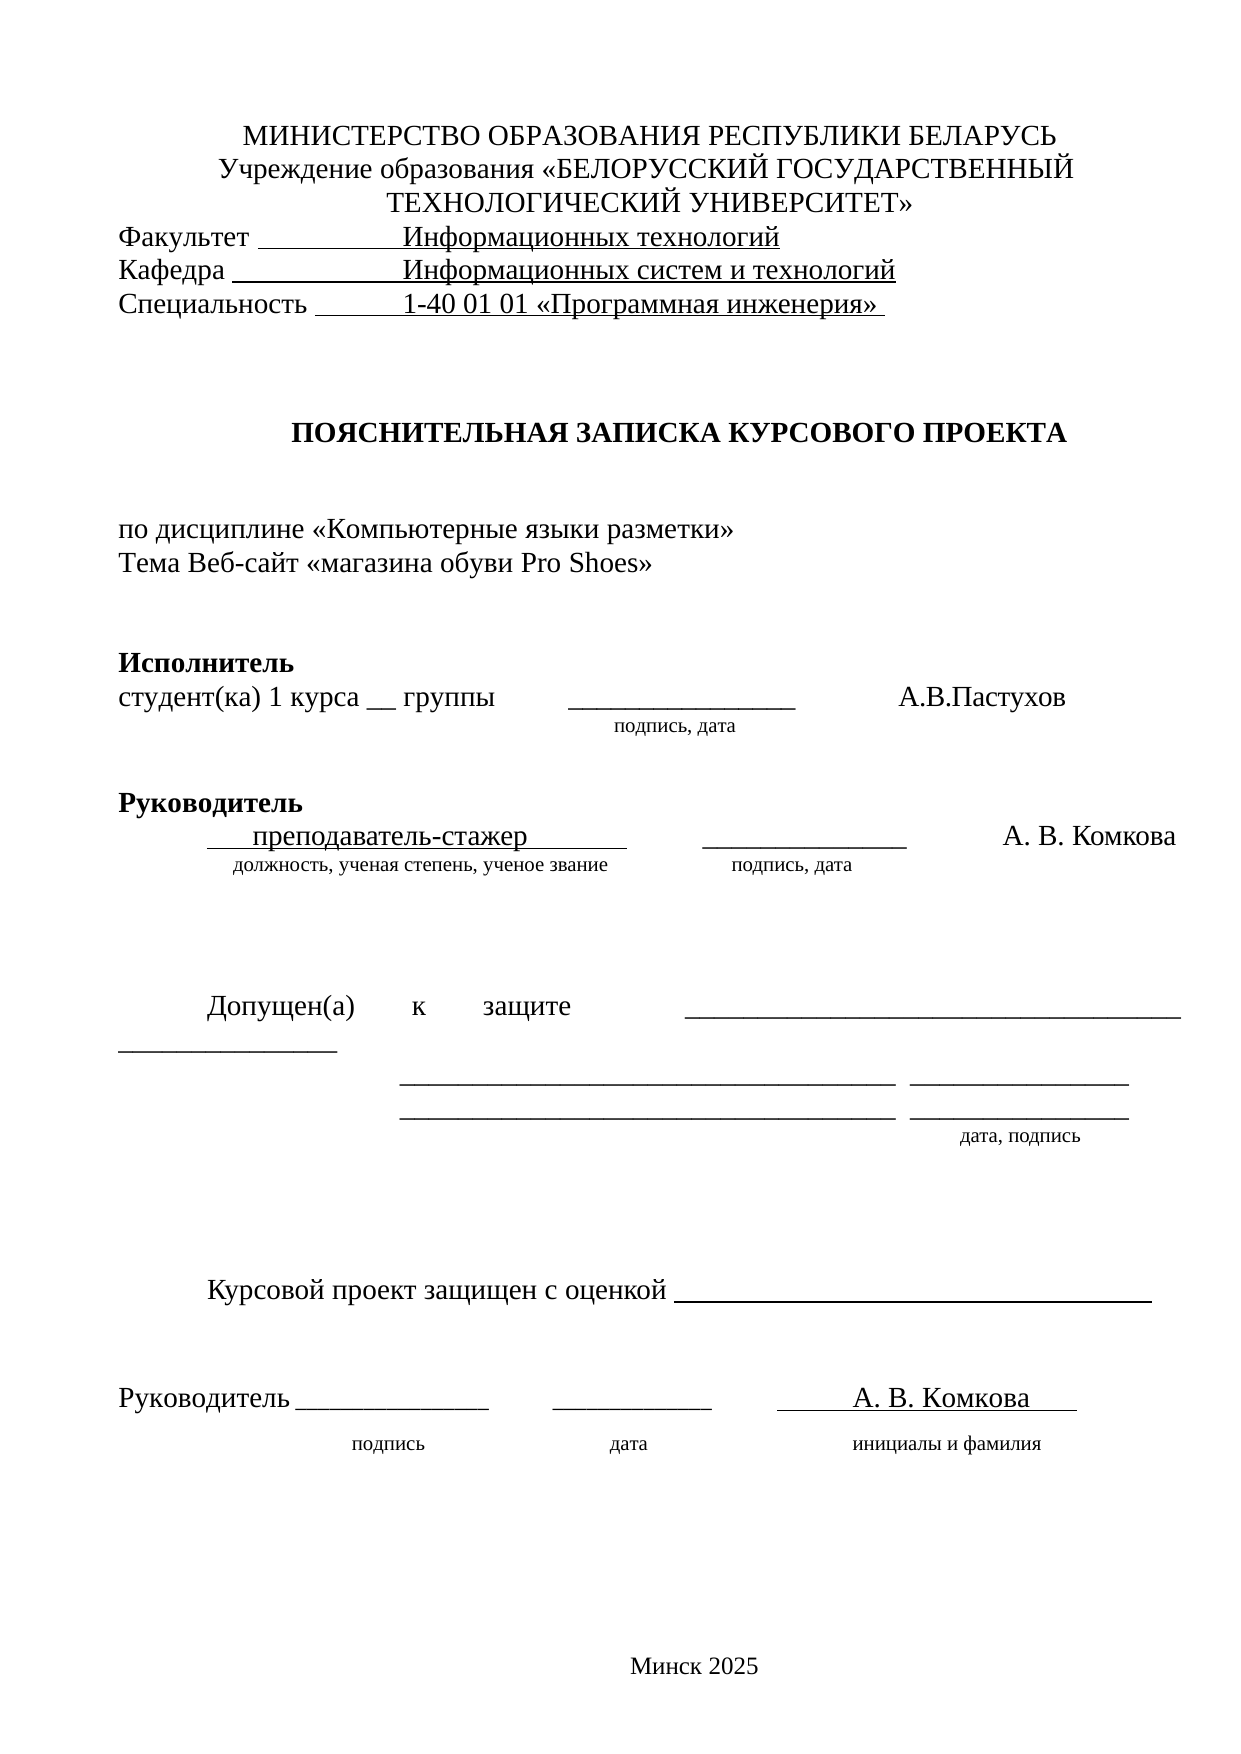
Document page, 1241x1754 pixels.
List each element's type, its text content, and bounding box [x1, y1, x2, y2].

text должность, ученая степень, ученое звание подпись, дата [118, 852, 1181, 876]
text ПОЯСНИТЕЛЬНАЯ ЗАПИСКА КУРСОВОГО ПРОЕКТА [177, 415, 1181, 449]
text Допущен(а) к защите __________________________________ _______________ [118, 988, 1181, 1056]
text Курсовой проект защищен с оценкой [118, 1272, 1181, 1305]
text по дисциплине «Компьютерные языки разметки» [118, 511, 1181, 545]
text подпись, дата [118, 713, 1181, 737]
text студент(ка) 1 курса __ группы ________________ А.В.Пастухов [118, 679, 1181, 713]
text Факультет Информационных технологий [118, 219, 1181, 252]
text преподаватель-стажер ______________ А. В. Комкова [118, 818, 1181, 852]
text Специальность 1-40 01 01 «Программная инженерия» [118, 286, 1181, 319]
text Руководитель [118, 785, 1181, 818]
text __________________________________ _______________ [118, 1056, 1181, 1089]
text подпись дата инициалы и фамилия [177, 1431, 1181, 1455]
text МИНИСТЕРСТВО ОБРАЗОВАНИЯ РЕСПУБЛИКИ БЕЛАРУСЬ Учреждение образования «БЕЛОРУССКИЙ ГОСУДАРСТВЕННЫЙ ТЕХНОЛОГИЧЕСКИЙ УНИВЕРСИТЕТ» [118, 118, 1181, 219]
text Исполнитель [118, 646, 1181, 679]
text дата, подпись [118, 1123, 1181, 1147]
text Тема Веб-сайт «магазина обуви Pro Shoes» [118, 545, 1181, 578]
text Руководитель _________________ ______________ А. В. Комкова [118, 1330, 1181, 1414]
text Кафедра Информационных систем и технологий [118, 252, 1181, 286]
text __________________________________ _______________ [118, 1089, 1181, 1123]
